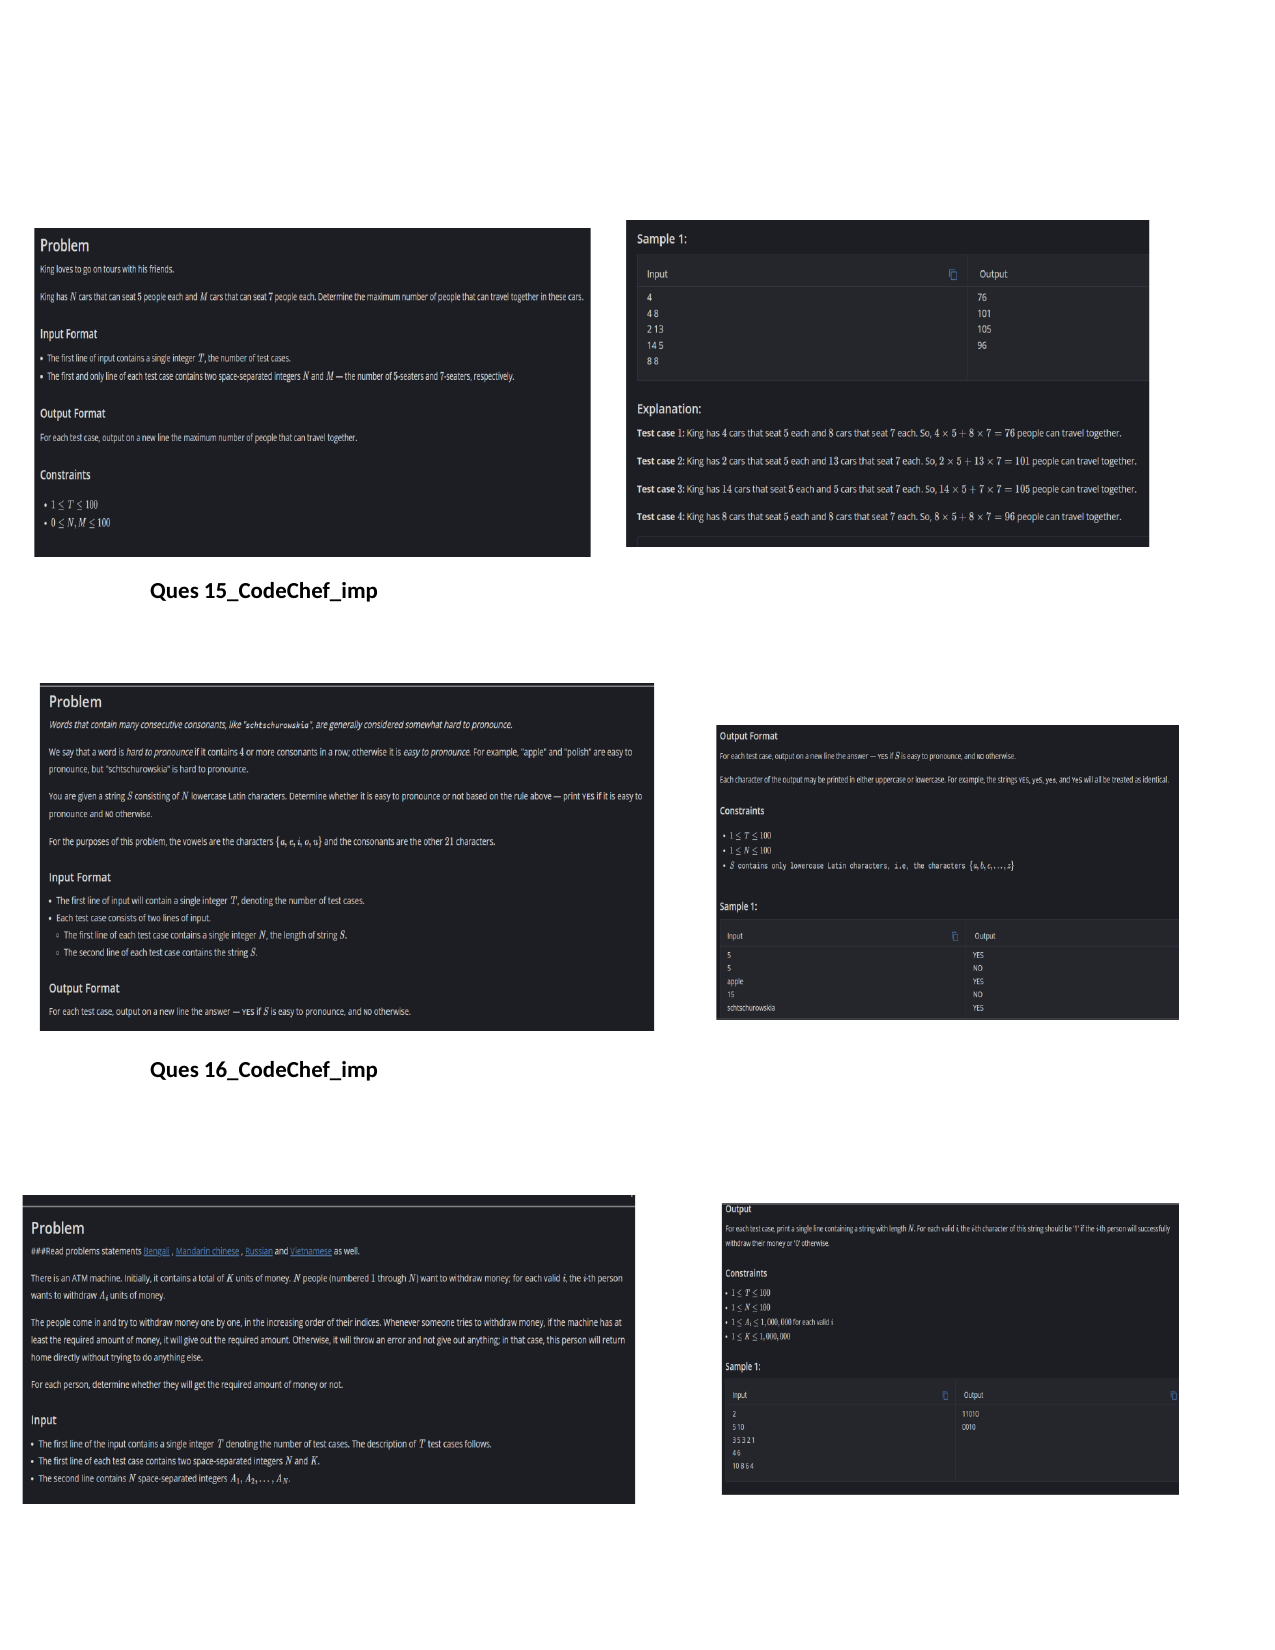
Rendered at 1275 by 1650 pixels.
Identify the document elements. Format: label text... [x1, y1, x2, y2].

text Ques 16_CodeChef_imp [150, 788, 1125, 1083]
picture [721, 1203, 1179, 1495]
picture [716, 725, 1179, 1020]
picture [39, 683, 655, 1031]
picture [34, 228, 591, 557]
picture [626, 220, 1150, 547]
picture [22, 1195, 635, 1504]
